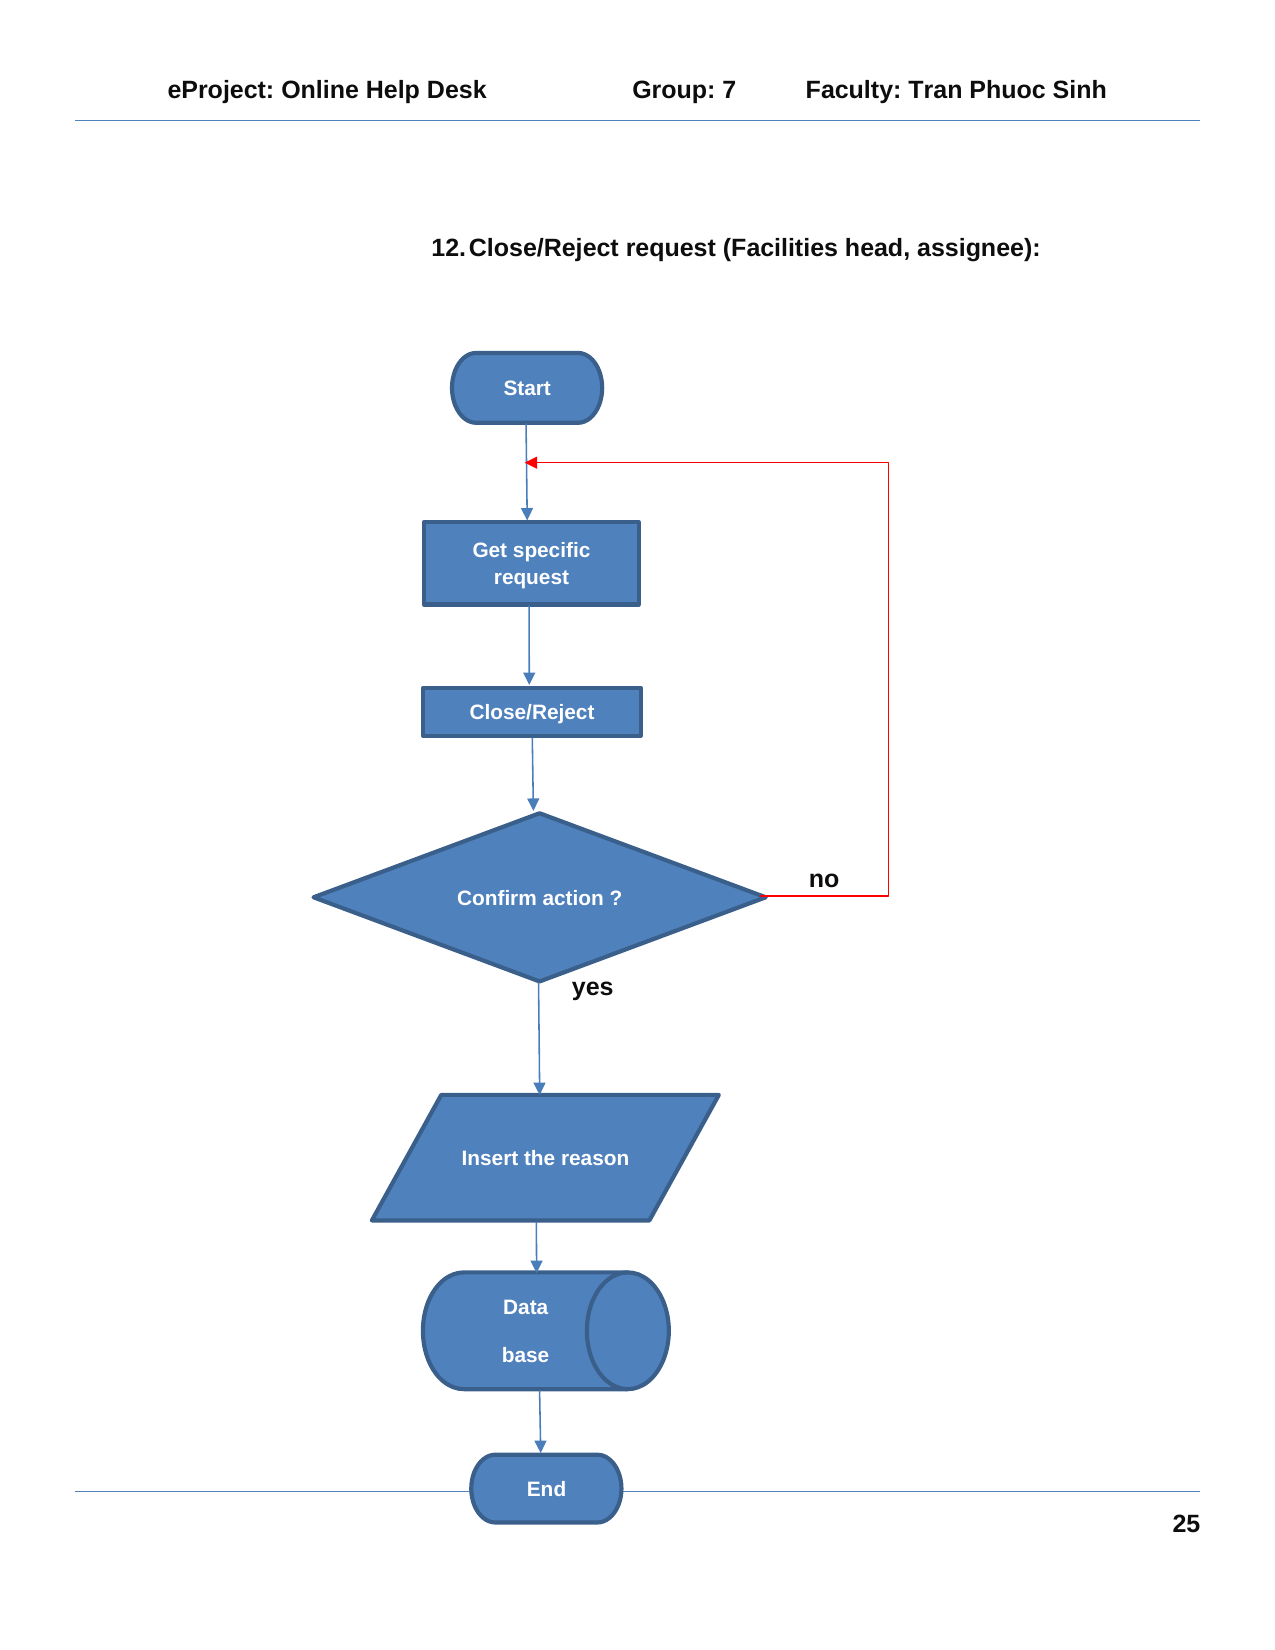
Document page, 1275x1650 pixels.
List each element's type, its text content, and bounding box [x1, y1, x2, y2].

subtitle Close/Reject request (Facilities head, assignee): [431, 233, 1200, 262]
